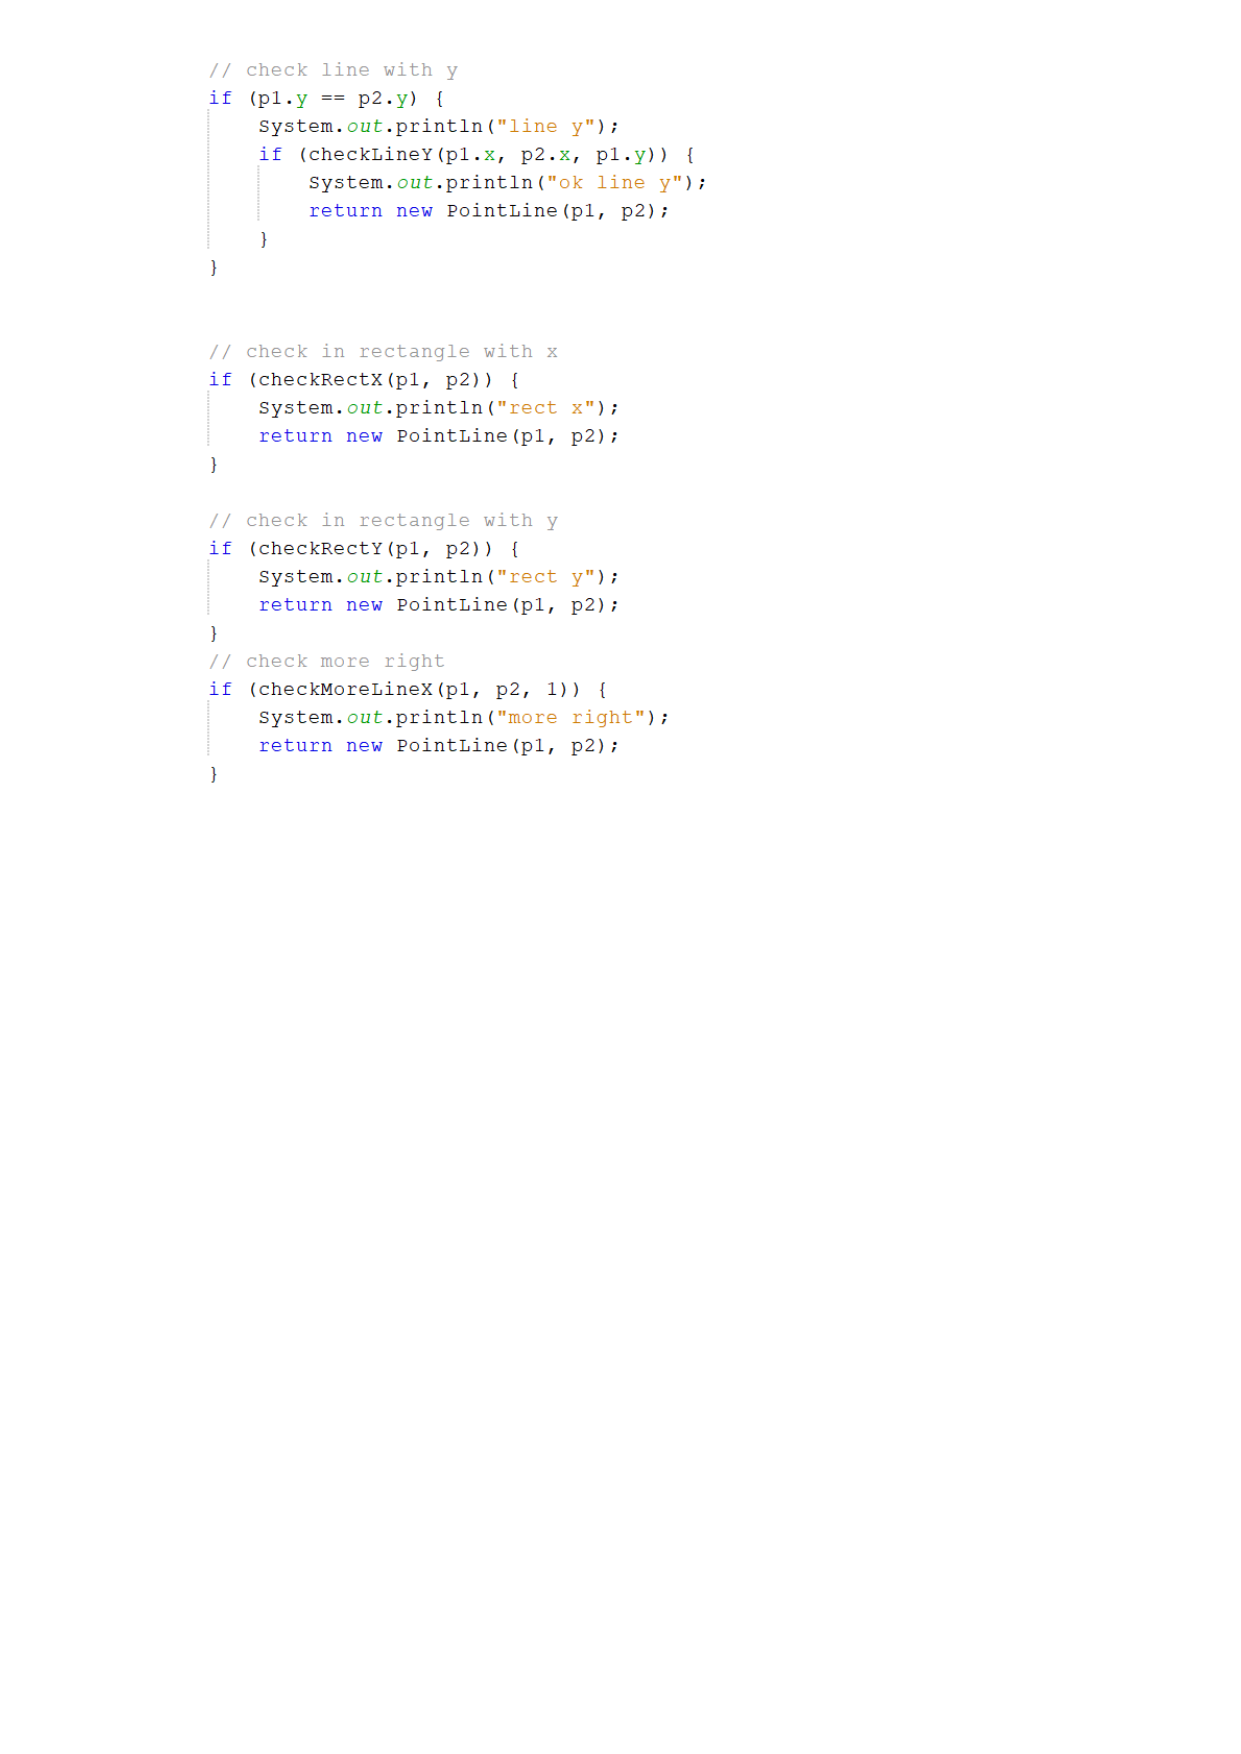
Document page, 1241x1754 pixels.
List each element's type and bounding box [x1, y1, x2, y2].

picture [177, 59, 749, 793]
